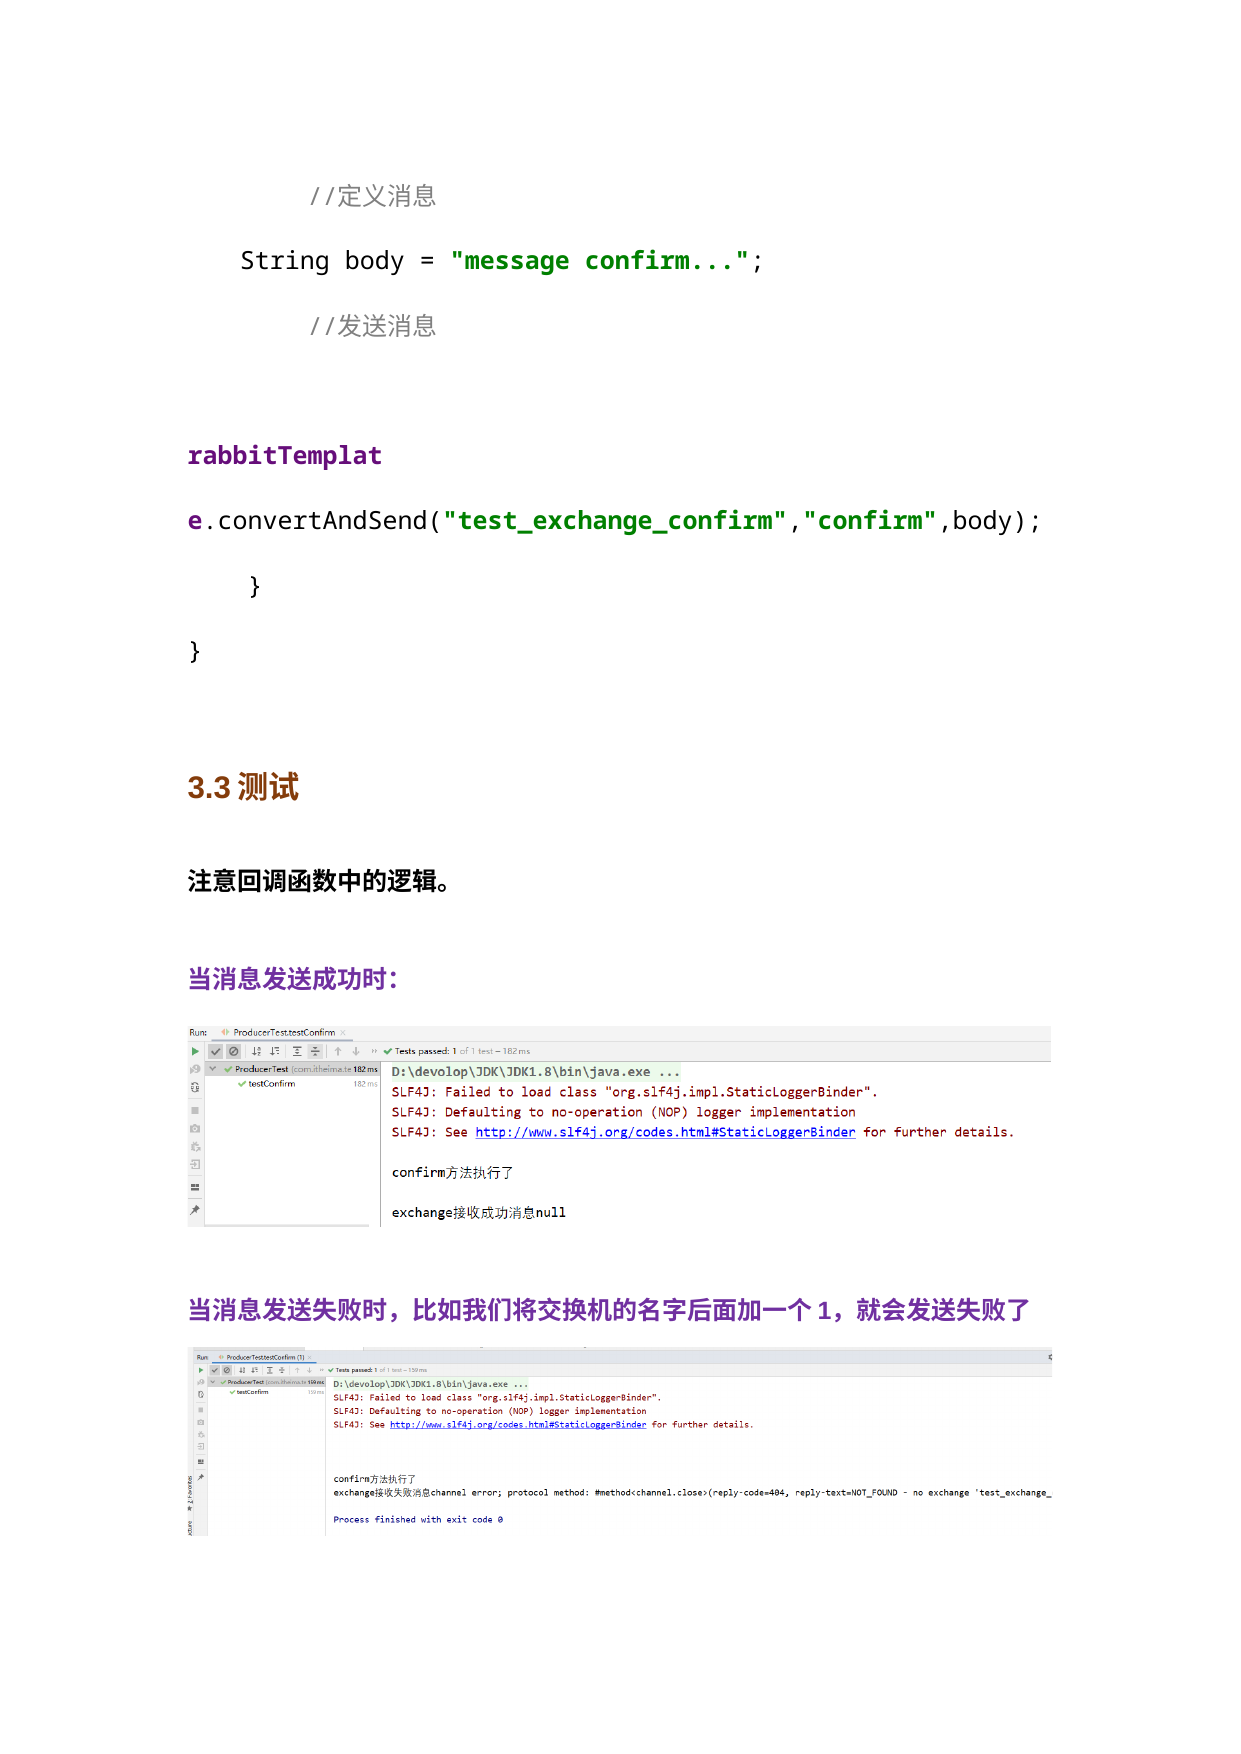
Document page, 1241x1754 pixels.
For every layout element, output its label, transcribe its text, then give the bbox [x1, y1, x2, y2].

picture [187, 1026, 1051, 1227]
text 当消息发送失败时，比如我们将交换机的名字后面加一个1，就会发送失败了 [187, 1276, 1053, 1341]
text 注意回调函数中的逻辑。 [187, 847, 1053, 912]
text 当消息发送成功时： [187, 945, 1053, 1010]
subtitle 3.3测试 [187, 752, 1053, 817]
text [187, 162, 1053, 682]
picture [187, 1347, 1053, 1536]
